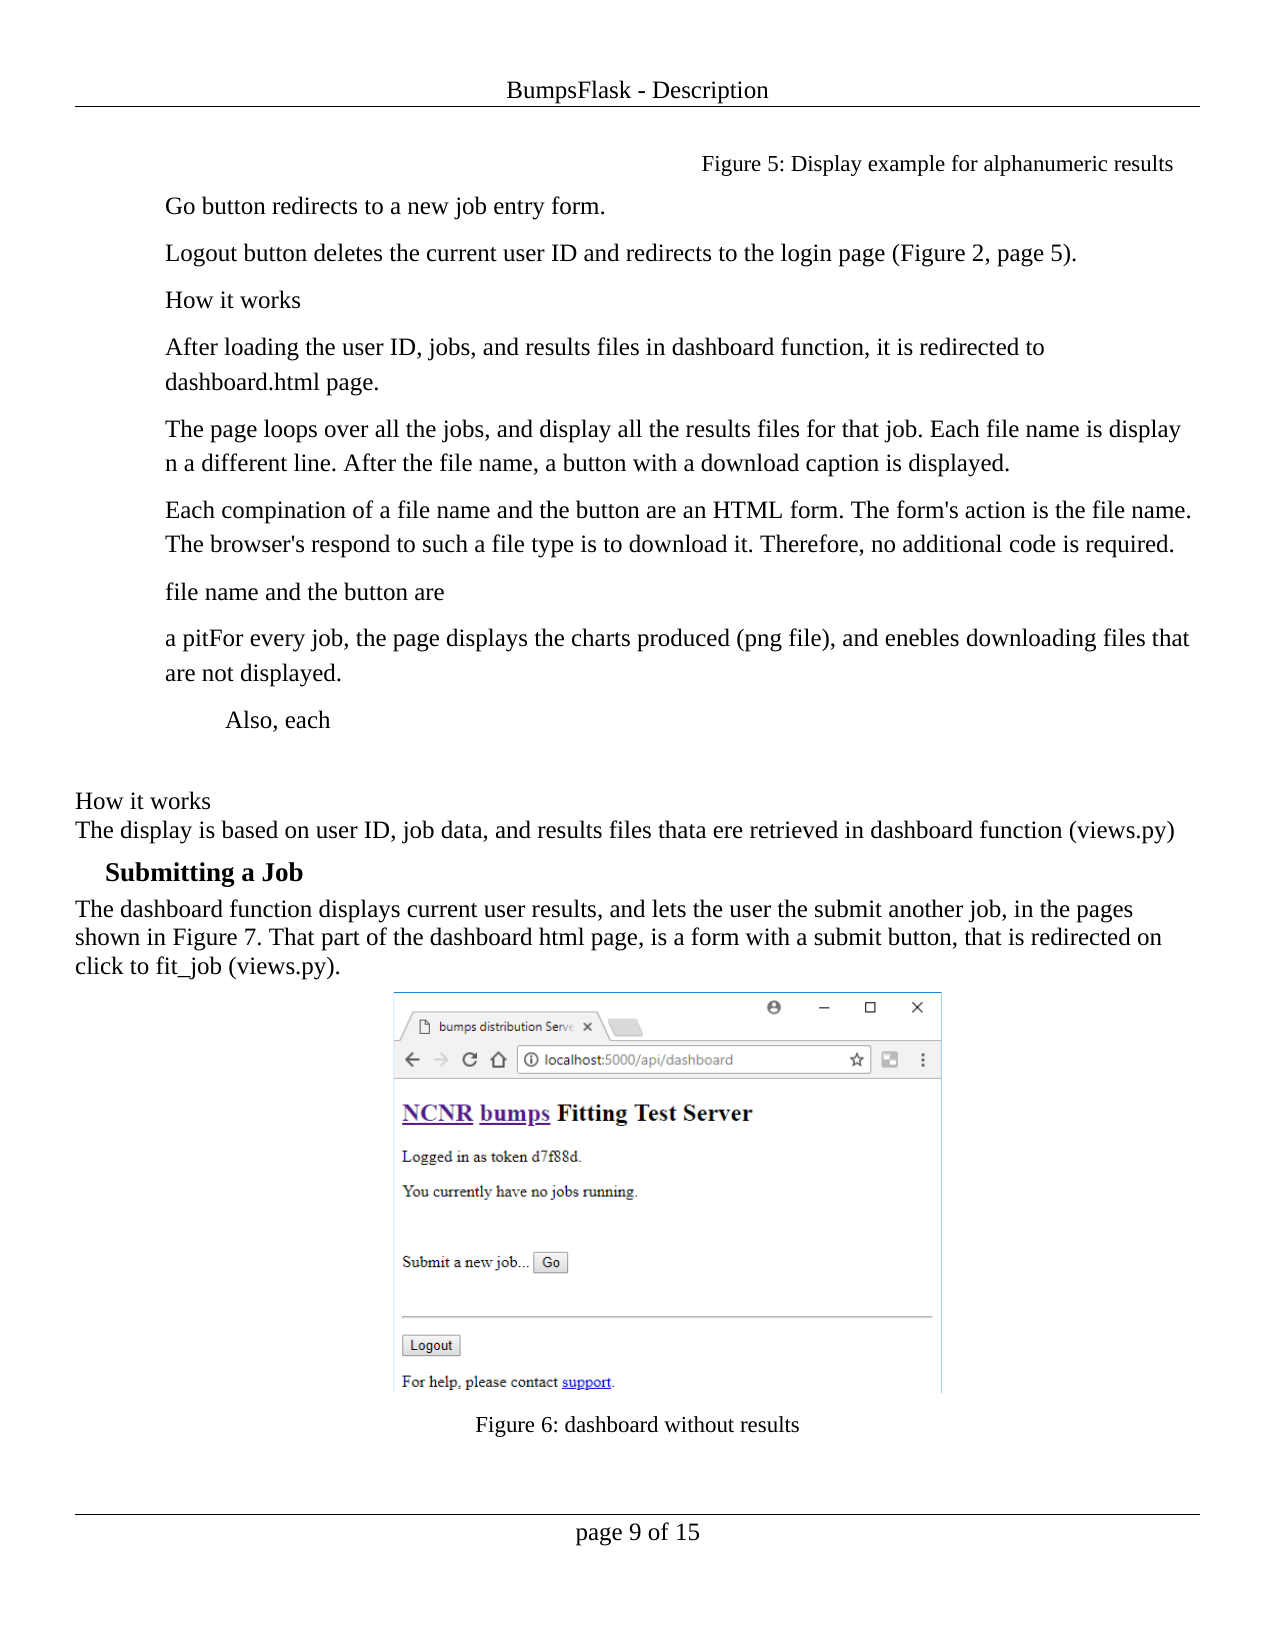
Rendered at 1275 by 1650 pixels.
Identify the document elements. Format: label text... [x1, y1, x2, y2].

text The display is based on user ID, job data, and results files thata ere retrieved in dashboard function (views.py) [75, 815, 1200, 844]
subtitle Submitting a Job [105, 856, 1200, 888]
text How it works [165, 285, 1200, 314]
text Also, each [165, 705, 1200, 734]
text file name and the button are [165, 577, 1200, 605]
text The page loops over all the jobs, and display all the results files for that job. Each file name is display n a different line. After the file name, a button with a download caption is displayed. [165, 414, 1200, 477]
text Logout button deletes the current user ID and redirects to the login page (Figure 2, page 5). [165, 238, 1200, 267]
text Each compination of a file name and the button are an HTML form. The form's action is the file name. The browser's respond to such a file type is to download it. Therefore, no additional code is required. [165, 495, 1200, 558]
picture [393, 992, 942, 1393]
text The dashboard function displays current user results, and lets the user the submit another job, in the pages shown in Figure 7. That part of the dashboard html page, is a form with a submit button, that is redirected on click to fit_job (views.py). [75, 894, 1200, 980]
text How it works [75, 786, 1200, 815]
text Go button redirects to a new job entry form. [165, 191, 1200, 220]
text a pitFor every job, the page displays the charts produced (png file), and enebles downloading files that are not displayed. [165, 623, 1200, 687]
text After loading the user ID, jobs, and results files in dashboard function, it is redirected to dashboard.html page. [165, 332, 1200, 395]
